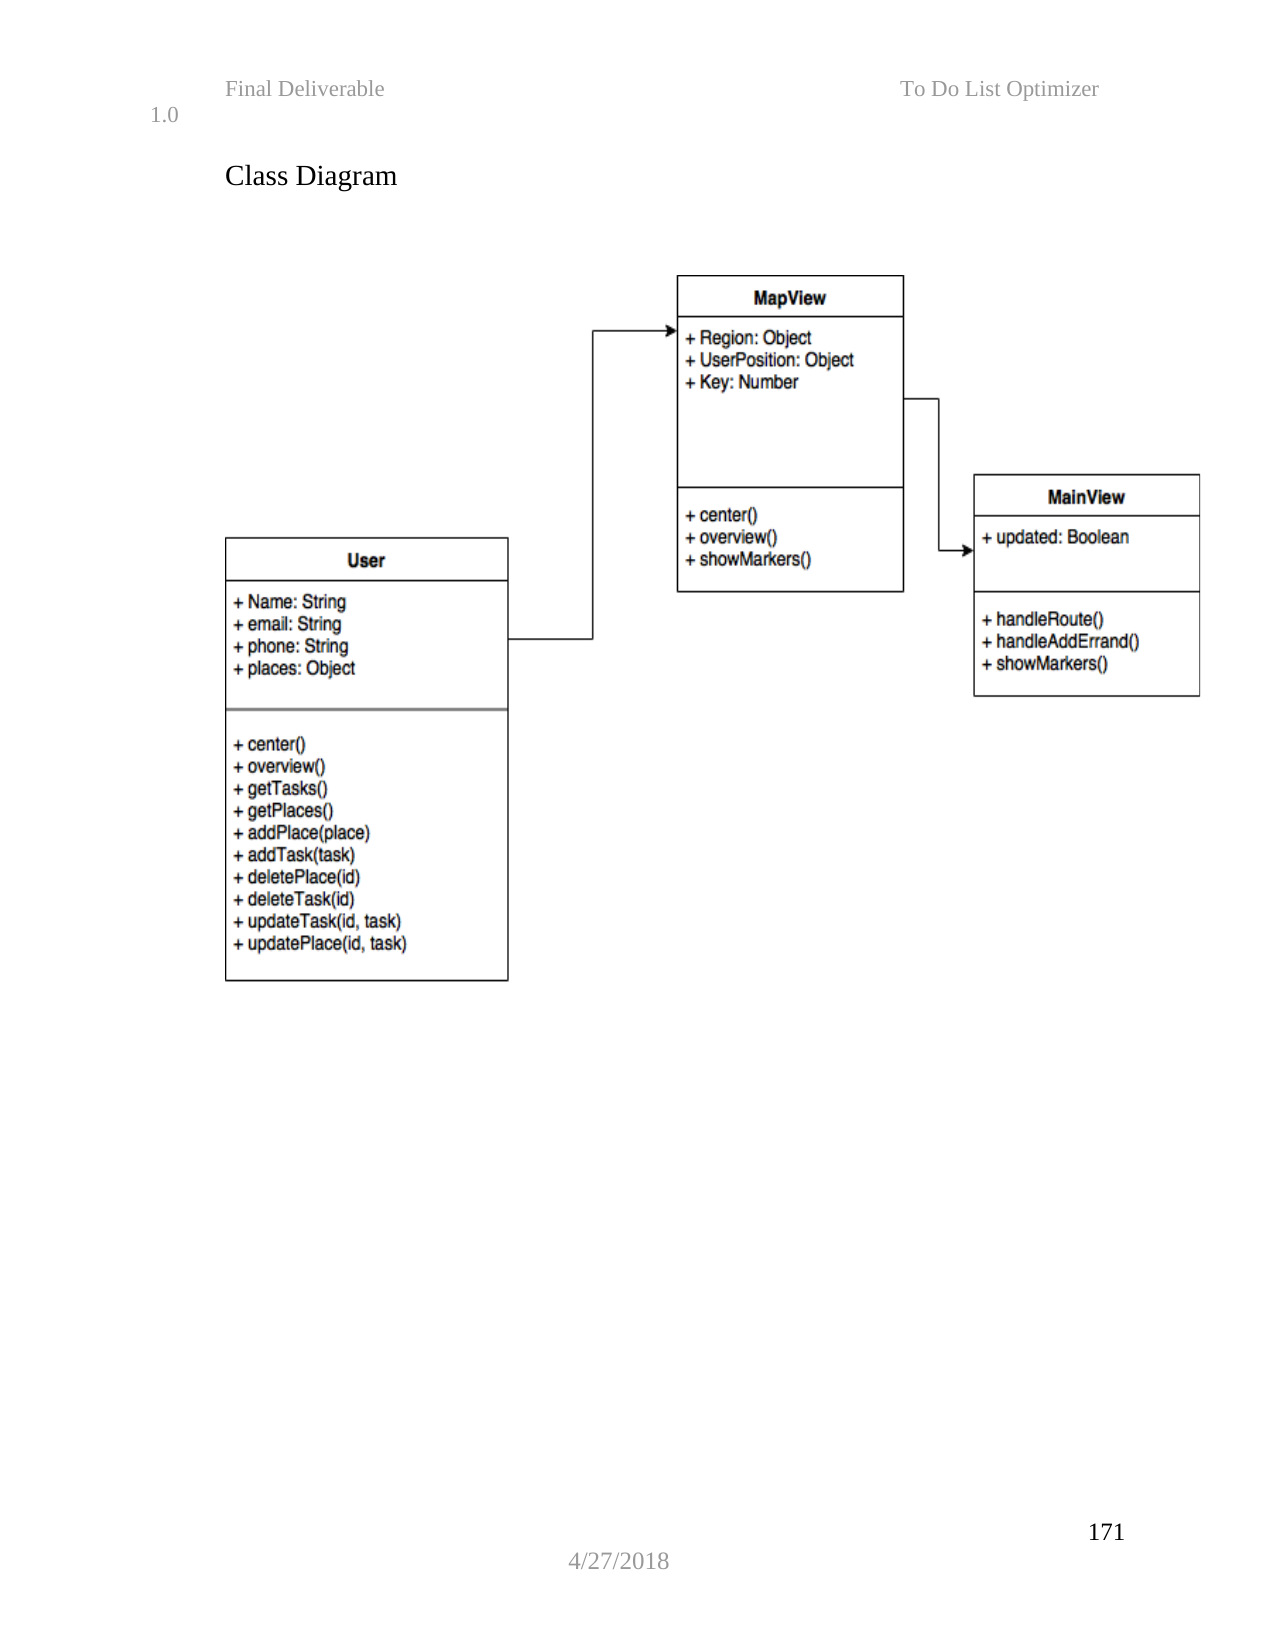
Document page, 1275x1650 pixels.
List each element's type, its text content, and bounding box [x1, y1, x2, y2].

title Class Diagram [150, 158, 1125, 192]
picture [225, 275, 1200, 988]
